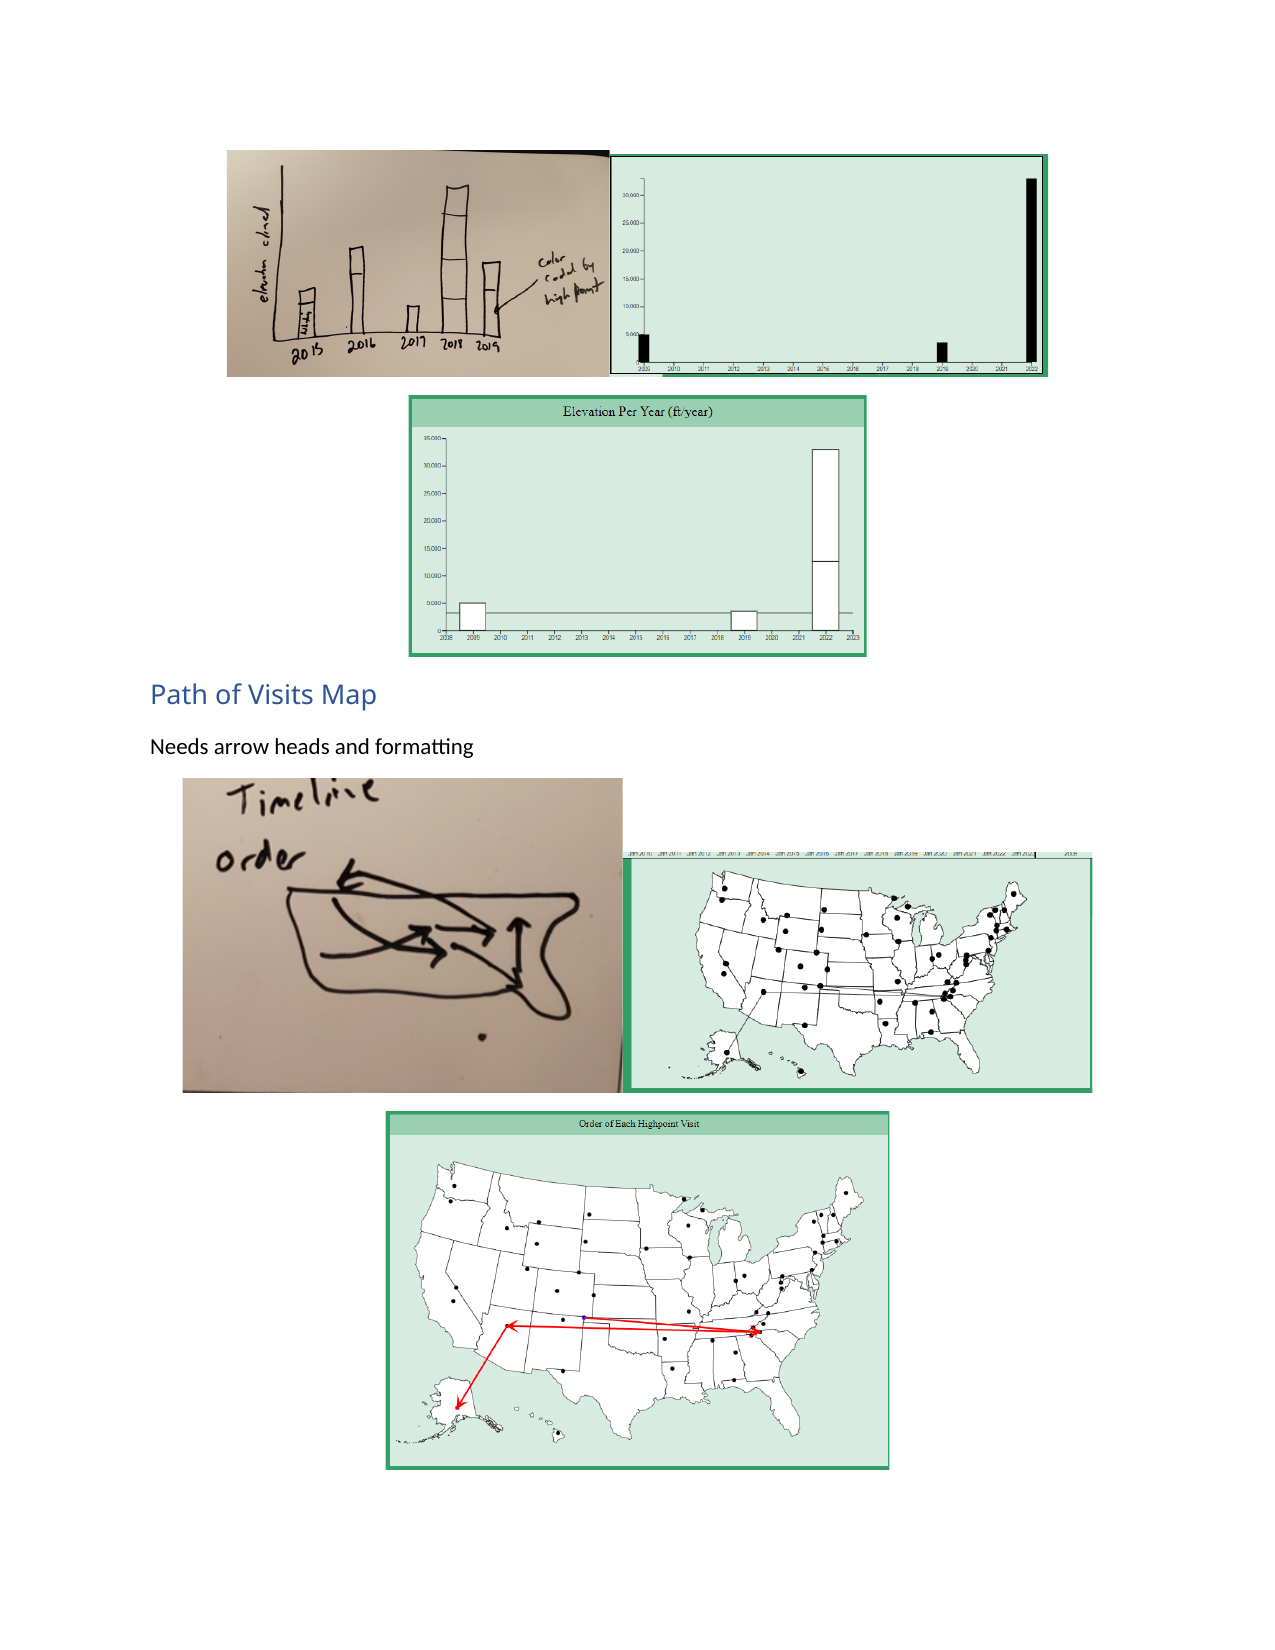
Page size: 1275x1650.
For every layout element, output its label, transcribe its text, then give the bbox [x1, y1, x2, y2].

picture [408, 395, 867, 657]
picture [182, 778, 1093, 1093]
picture [226, 150, 1049, 377]
text Path of Visits Map [150, 676, 1125, 712]
text Needs arrow heads and formatting [150, 732, 1125, 760]
picture [385, 1111, 890, 1470]
